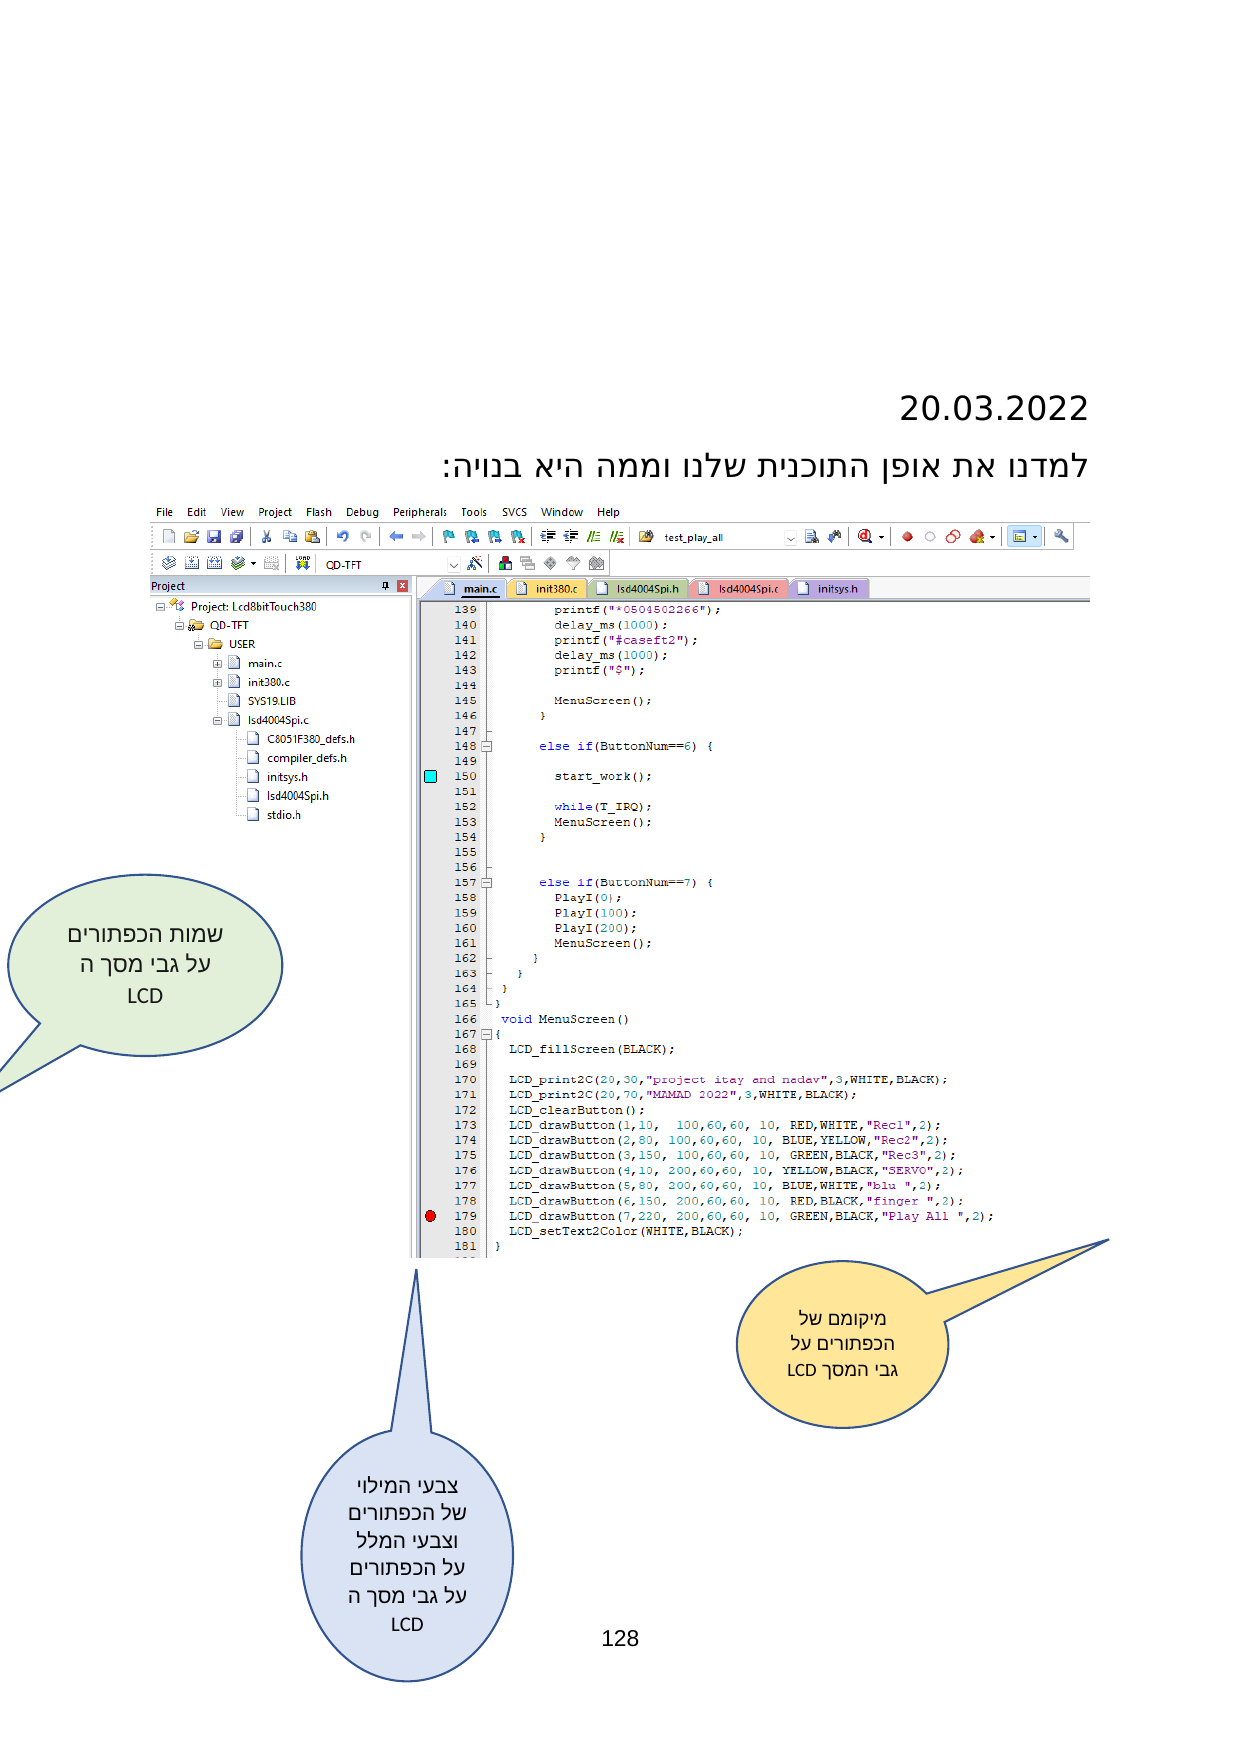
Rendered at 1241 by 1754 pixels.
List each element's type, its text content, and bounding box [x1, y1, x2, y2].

text למדנו את אופן התוכנית שלנו וממה היא בנויה: [150, 446, 1090, 485]
picture [1077, 1251, 1090, 1258]
picture [150, 503, 1090, 1258]
text 20.03.2022 [150, 389, 1090, 428]
